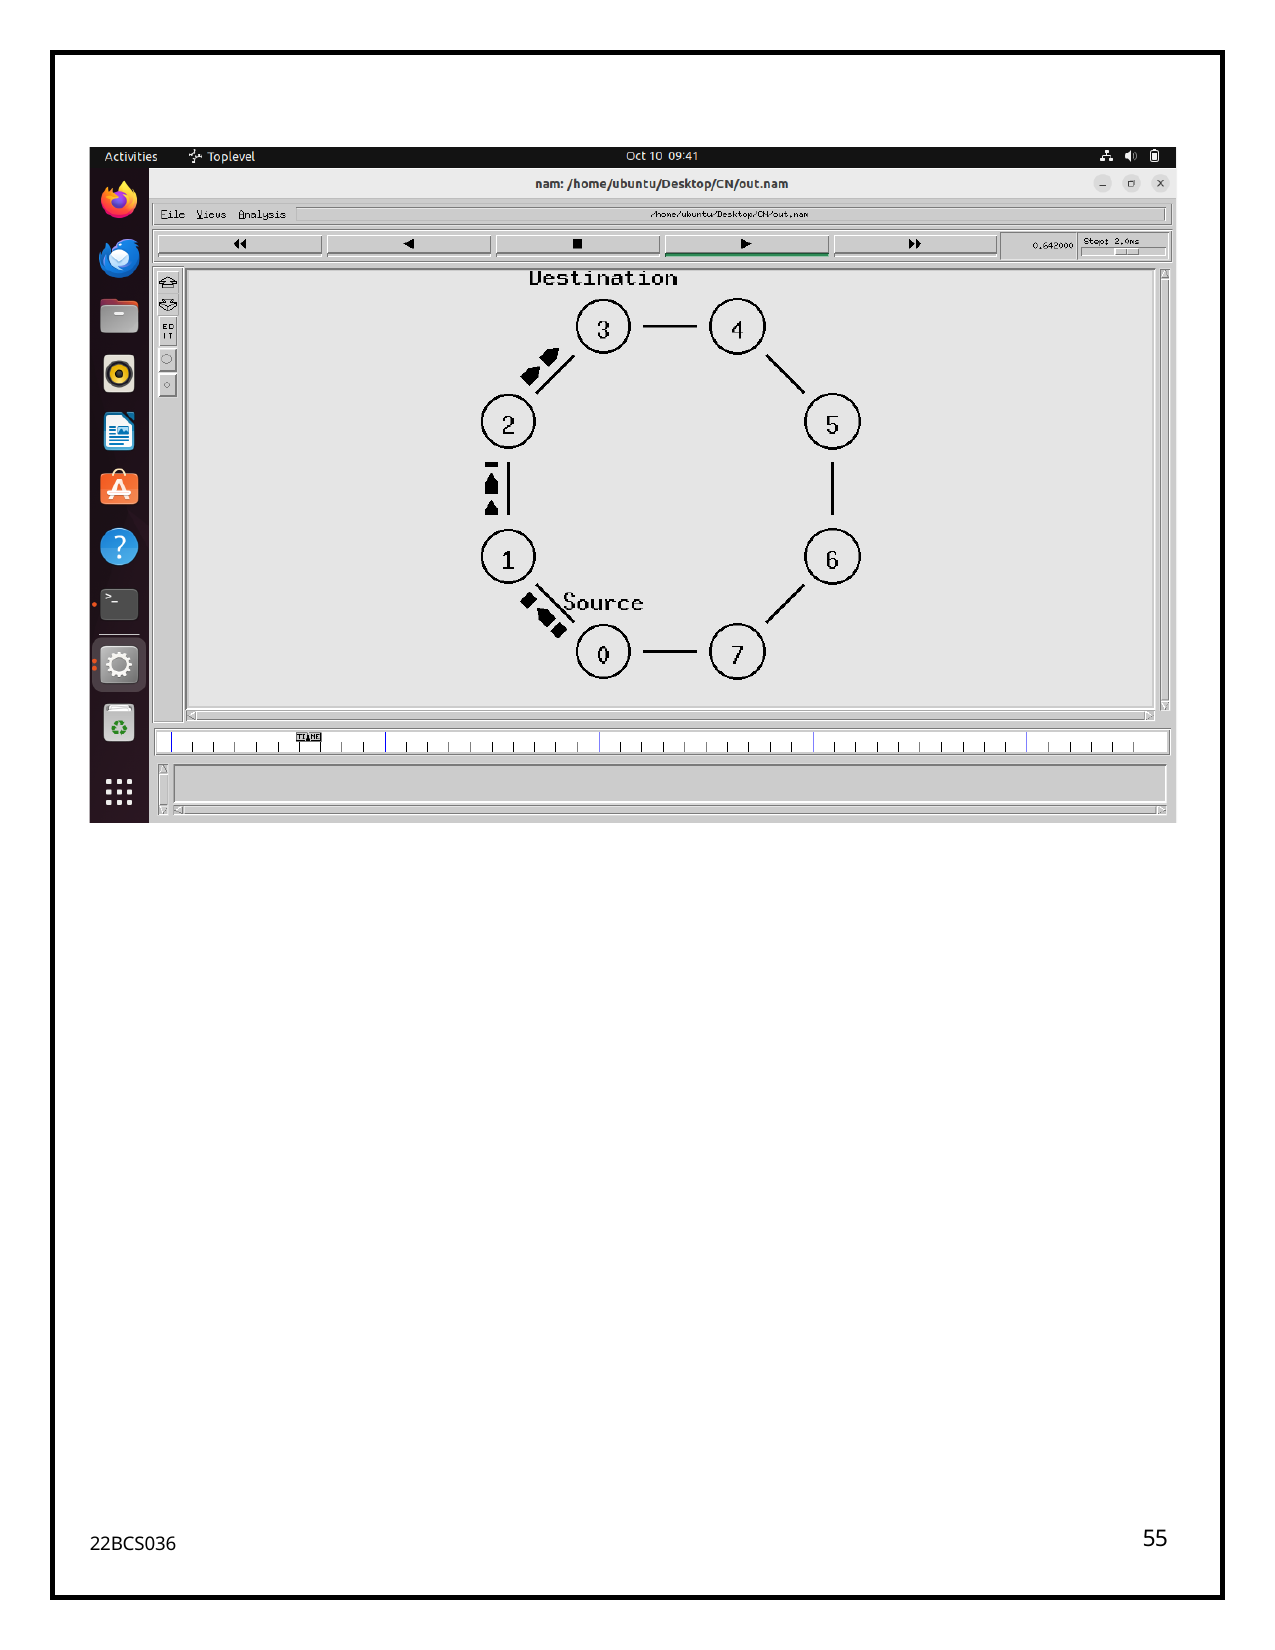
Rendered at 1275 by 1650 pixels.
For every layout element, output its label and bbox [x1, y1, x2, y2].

picture [89, 147, 1178, 823]
